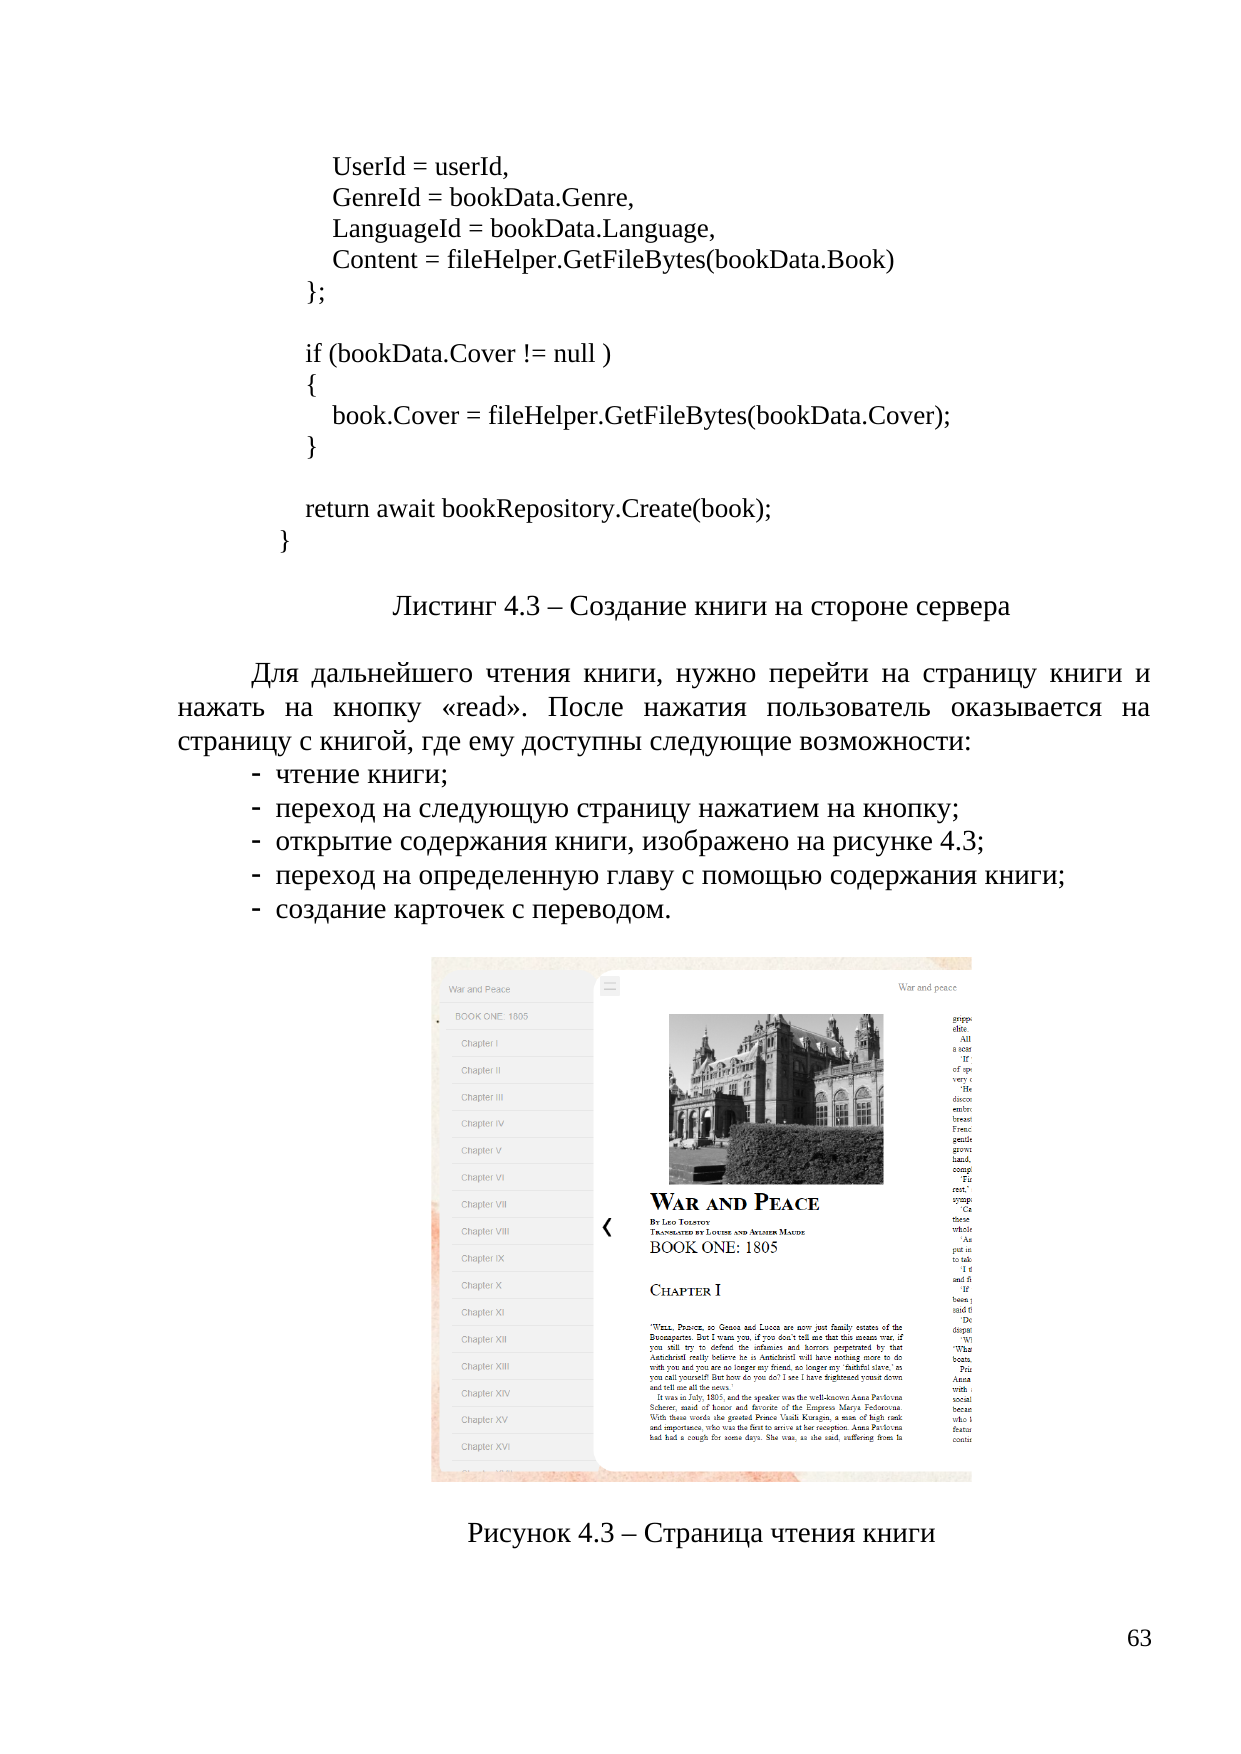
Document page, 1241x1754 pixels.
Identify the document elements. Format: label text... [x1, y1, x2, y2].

text } [177, 430, 1152, 461]
text if (bookData.Cover != null ) [177, 337, 1152, 368]
text { [177, 368, 1152, 399]
text Листинг 4.3 – Создание книги на стороне сервера [177, 588, 1152, 622]
text UserId = userId, [177, 150, 1152, 181]
text } [177, 524, 1152, 555]
text чтение книги; [177, 756, 1152, 790]
text GenreId = bookData.Genre, [177, 181, 1152, 212]
text Рисунок 4.3 – Страница чтения книги [177, 1515, 1152, 1549]
text book.Cover = fileHelper.GetFileBytes(bookData.Cover); [177, 399, 1152, 430]
picture [431, 957, 972, 1482]
text }; [177, 274, 1152, 306]
text LanguageId = bookData.Language, [177, 212, 1152, 243]
text переход на следующую страницу нажатием на кнопку; [177, 790, 1152, 823]
text Content = fileHelper.GetFileBytes(bookData.Book) [177, 243, 1152, 274]
text открытие содержания книги, изображено на рисунке 4.3; [177, 823, 1152, 857]
text return await bookRepository.Create(book); [177, 493, 1152, 524]
text переход на определенную главу с помощью содержания книги; [177, 857, 1152, 891]
text Для дальнейшего чтения книги, нужно перейти на страницу книги и нажать на кнопку «read». После нажатия пользователь оказывается на страницу с книгой, где ему доступны следующие возможности: [177, 656, 1152, 756]
text создание карточек с переводом. [177, 891, 1152, 924]
